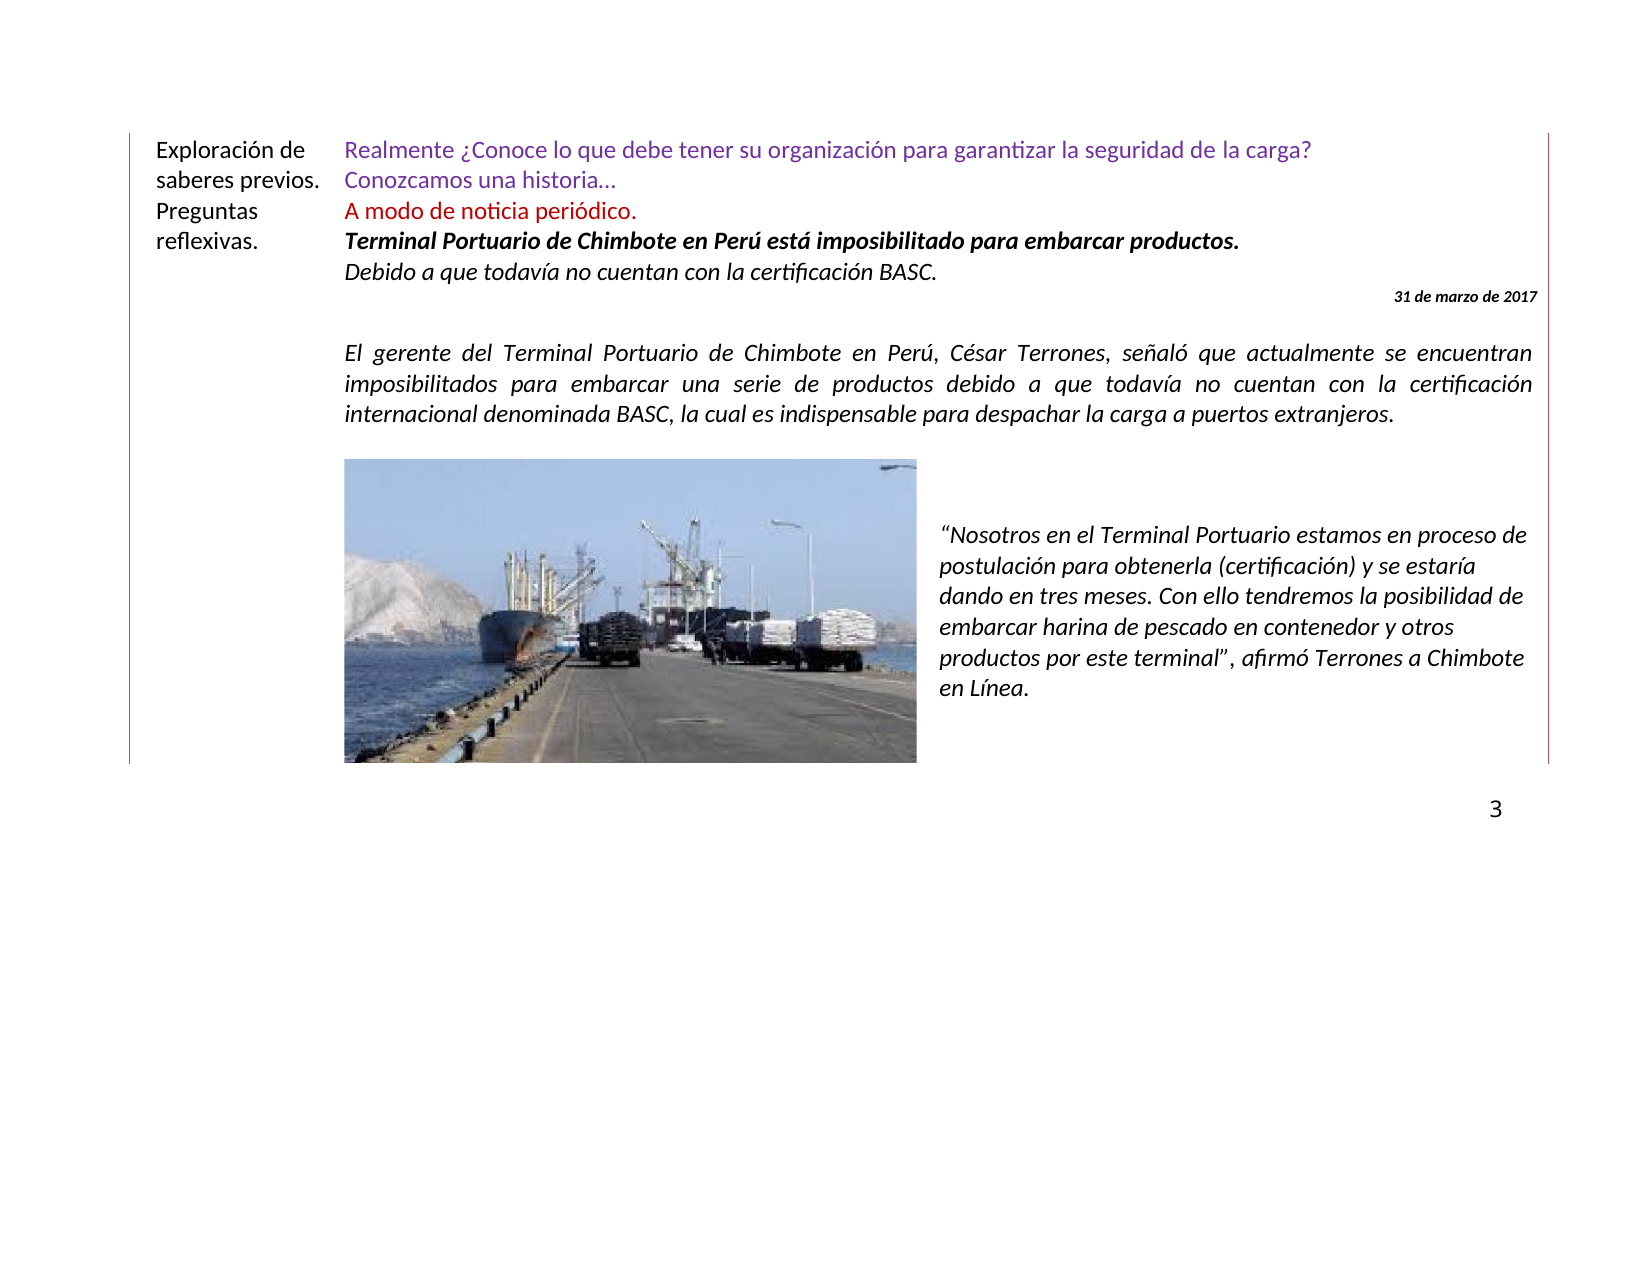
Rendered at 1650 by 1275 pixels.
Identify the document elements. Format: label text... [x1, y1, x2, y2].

picture [344, 459, 917, 763]
table_cell 1. Antes de iniciar… una historia. Exploración de saberes previos. Preguntas reflexivas. [130, 134, 333, 763]
table_cell Imagen del Sensei en posición de saludo o venia. Sensei: Bienvenido. Realmente ¿Conoce lo que debe tener su organización para garantizar la seguridad de la carga? Conozcamos una historia… A modo de noticia periódico. Terminal Portuario de Chimbote en Perú está imposibilitado para embarcar productos. Debido a que todavía no cuentan con la certificación BASC. 31 de marzo de 2017 El gerente del Terminal Portuario de Chimbote en Perú, César Terrones, señaló que actualmente se encuentran imposibilitados para embarcar una serie de productos debido a que todavía no cuentan con la certificación internacional denominada BASC, la cual es indispensable para despachar la carga a puertos extranjeros. Además, el funcionario argumentó que las empresas exigen esta certificación con el fin de velar por la seguridad del producto. “Se da por el aseguramiento de la carga. Nos hemos reunido con representantes de las mejores empresas de Chimbote, muchas exportadoras de harina de pescado, pero señalan que no es posible que en Chimbote se procese miles de toneladas y por este terminal no se puede exportar”, manifestó. Sin embargo, Terrones sostuvo que para obtener la certificación BASC gastan un promedio de US$3,34, más los requisitos que solicitan para capacitar al personal y brindar un servicio de calidad a los clientes. “Hemos conversado con la empresa TASA de Lima y están muy comprometidos para embarcar por este puerto”, consignó. Por último, el gerente del Terminal Portuario de Chimbote adelantó que un grupo de Lima proyecta embarcar productos refrigerados por el puerto. Fuente. Mundo Marítimo Sensei: Veamos si cuenta con el conocimiento necesario para iniciar el camino. Ejercicio de selección múltiple, al final se le dice al participante qué respuestas fueron las suyas y cuáles las correctas. Las correctas se resaltan en Turquesa. De las siguientes afirmaciones seleccione la que considere correcta: Los Estándares Internacionales de Seguridad BASC en su versión 5, presentan requisitos de seguridad específicos para cada tipo de organización, conforme a su interacción con la carga. - Falso. - Verdadero. Los requisitos de Seguridad de las unidades de carga y de unidades de transporte de carga pertenecen al: - Estándar Internacional BASC 5.0.1 - Estándar Internacional BASC 5.0.2 - Estándar Internacional BASC 5.0.3 [334, 134, 1548, 763]
